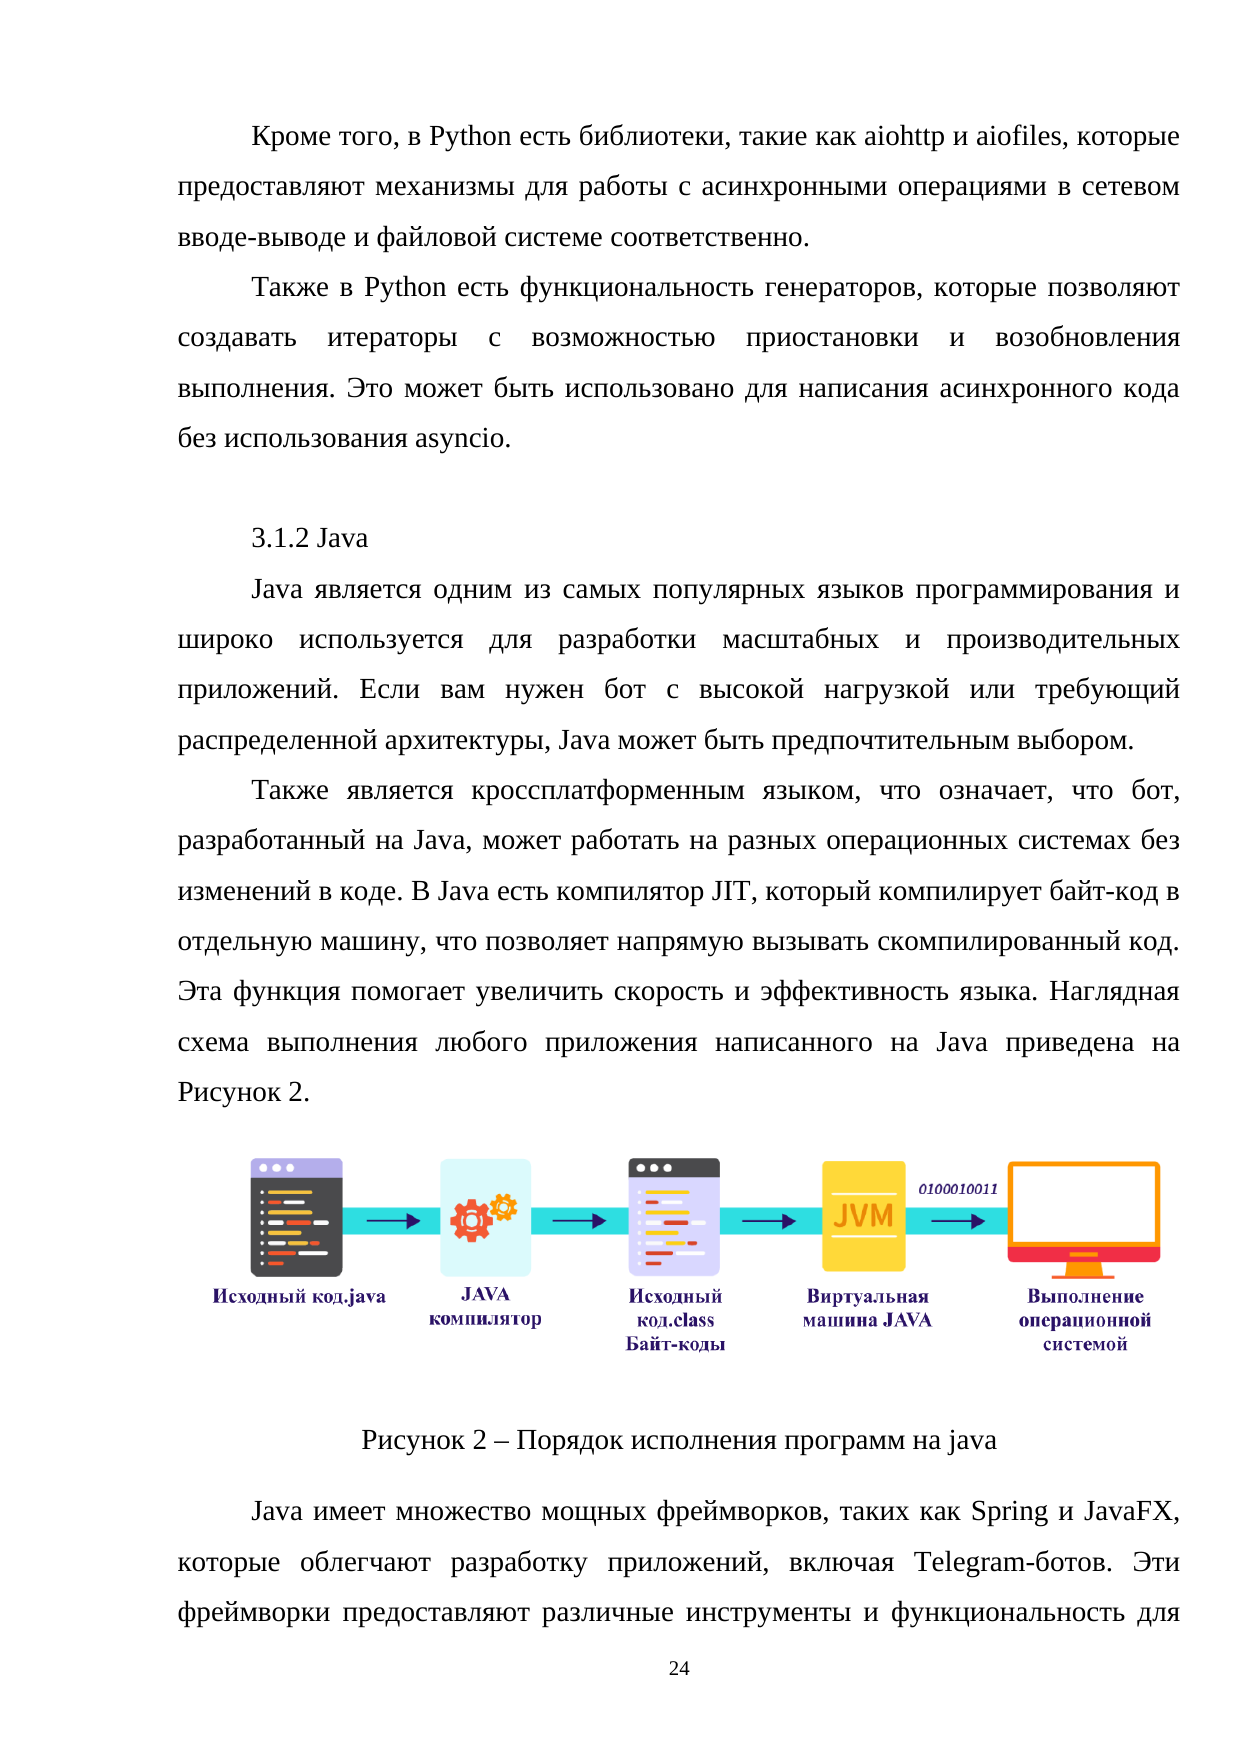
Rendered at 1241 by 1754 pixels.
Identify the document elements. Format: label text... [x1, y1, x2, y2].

picture [177, 1124, 1182, 1406]
text 3.1.2 Java [177, 521, 1181, 554]
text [177, 1493, 1181, 1628]
text Также является кроссплатформенным языком, что означает, что бот, разработанный на Java, может работать на разных операционных системах без изменений в коде. В Java есть компилятор JIT, который компилирует байт-код в отдельную машину, что позволяет напрямую вызывать скомпилированный код. Эта функция помогает увеличить скорость и эффективность языка. Наглядная схема выполнения любого приложения написанного на Java приведена на Рисунок 2. [177, 772, 1181, 1108]
text Java является одним из самых популярных языков программирования и широко используется для разработки масштабных и производительных приложений. Если вам нужен бот с высокой нагрузкой или требующий распределенной архитектуры, Java может быть предпочтительным выбором. [177, 571, 1181, 755]
text Кроме того, в Python есть библиотеки, такие как aiohttp и aiofiles, которые предоставляют механизмы для работы с асинхронными операциями в сетевом вводе-выводе и файловой системе соответственно. [177, 118, 1181, 252]
text Также в Python есть функциональность генераторов, которые позволяют создавать итераторы с возможностью приостановки и возобновления выполнения. Это может быть использовано для написания асинхронного кода без использования asyncio. [177, 269, 1181, 453]
